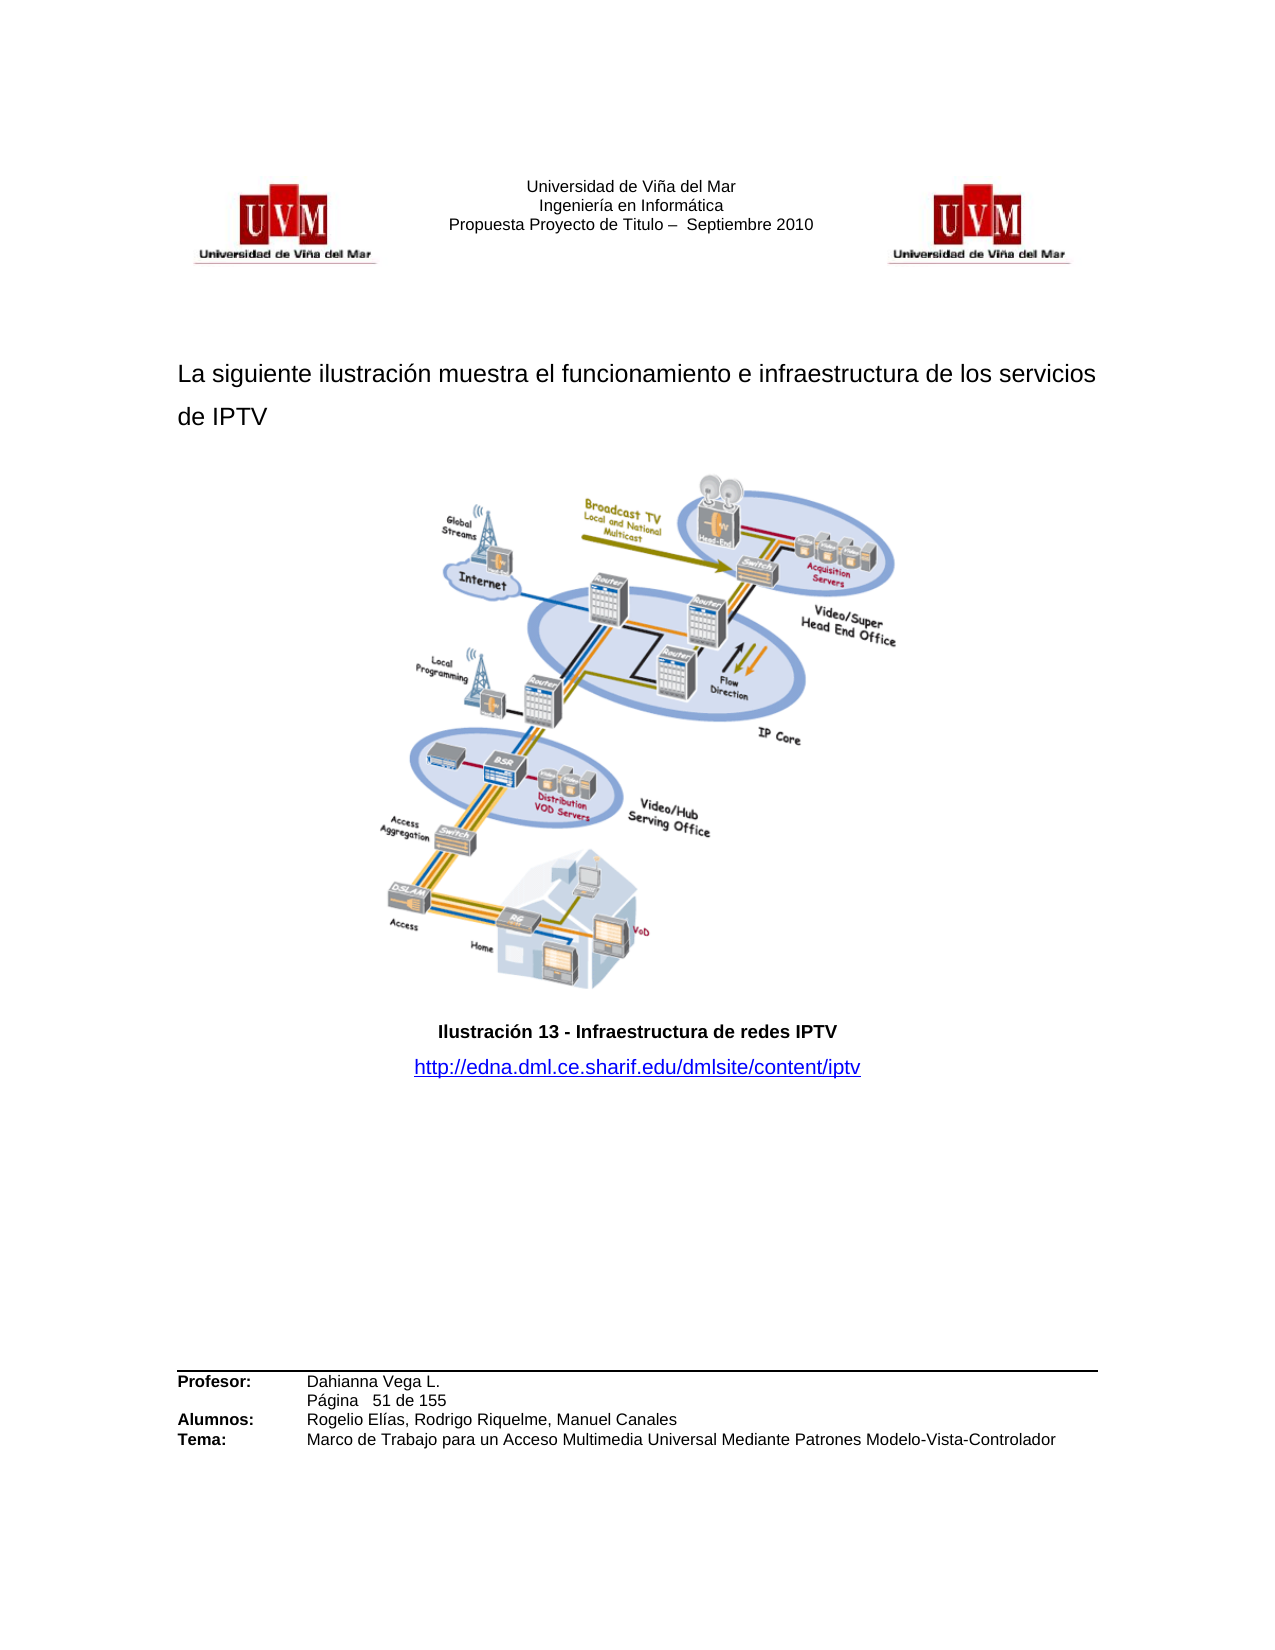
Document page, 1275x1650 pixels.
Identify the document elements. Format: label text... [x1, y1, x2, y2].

picture [177, 176, 390, 267]
text La siguiente ilustración muestra el funcionamiento e infraestructura de los servicios de IPTV [177, 359, 1098, 431]
text Ilustración 13 - Infraestructura de redes IPTV [177, 1021, 1098, 1042]
picture [373, 466, 902, 993]
picture [871, 176, 1084, 267]
subtitle http://edna.dml.ce.sharif.edu/dmlsite/content/iptv [177, 1054, 1098, 1078]
